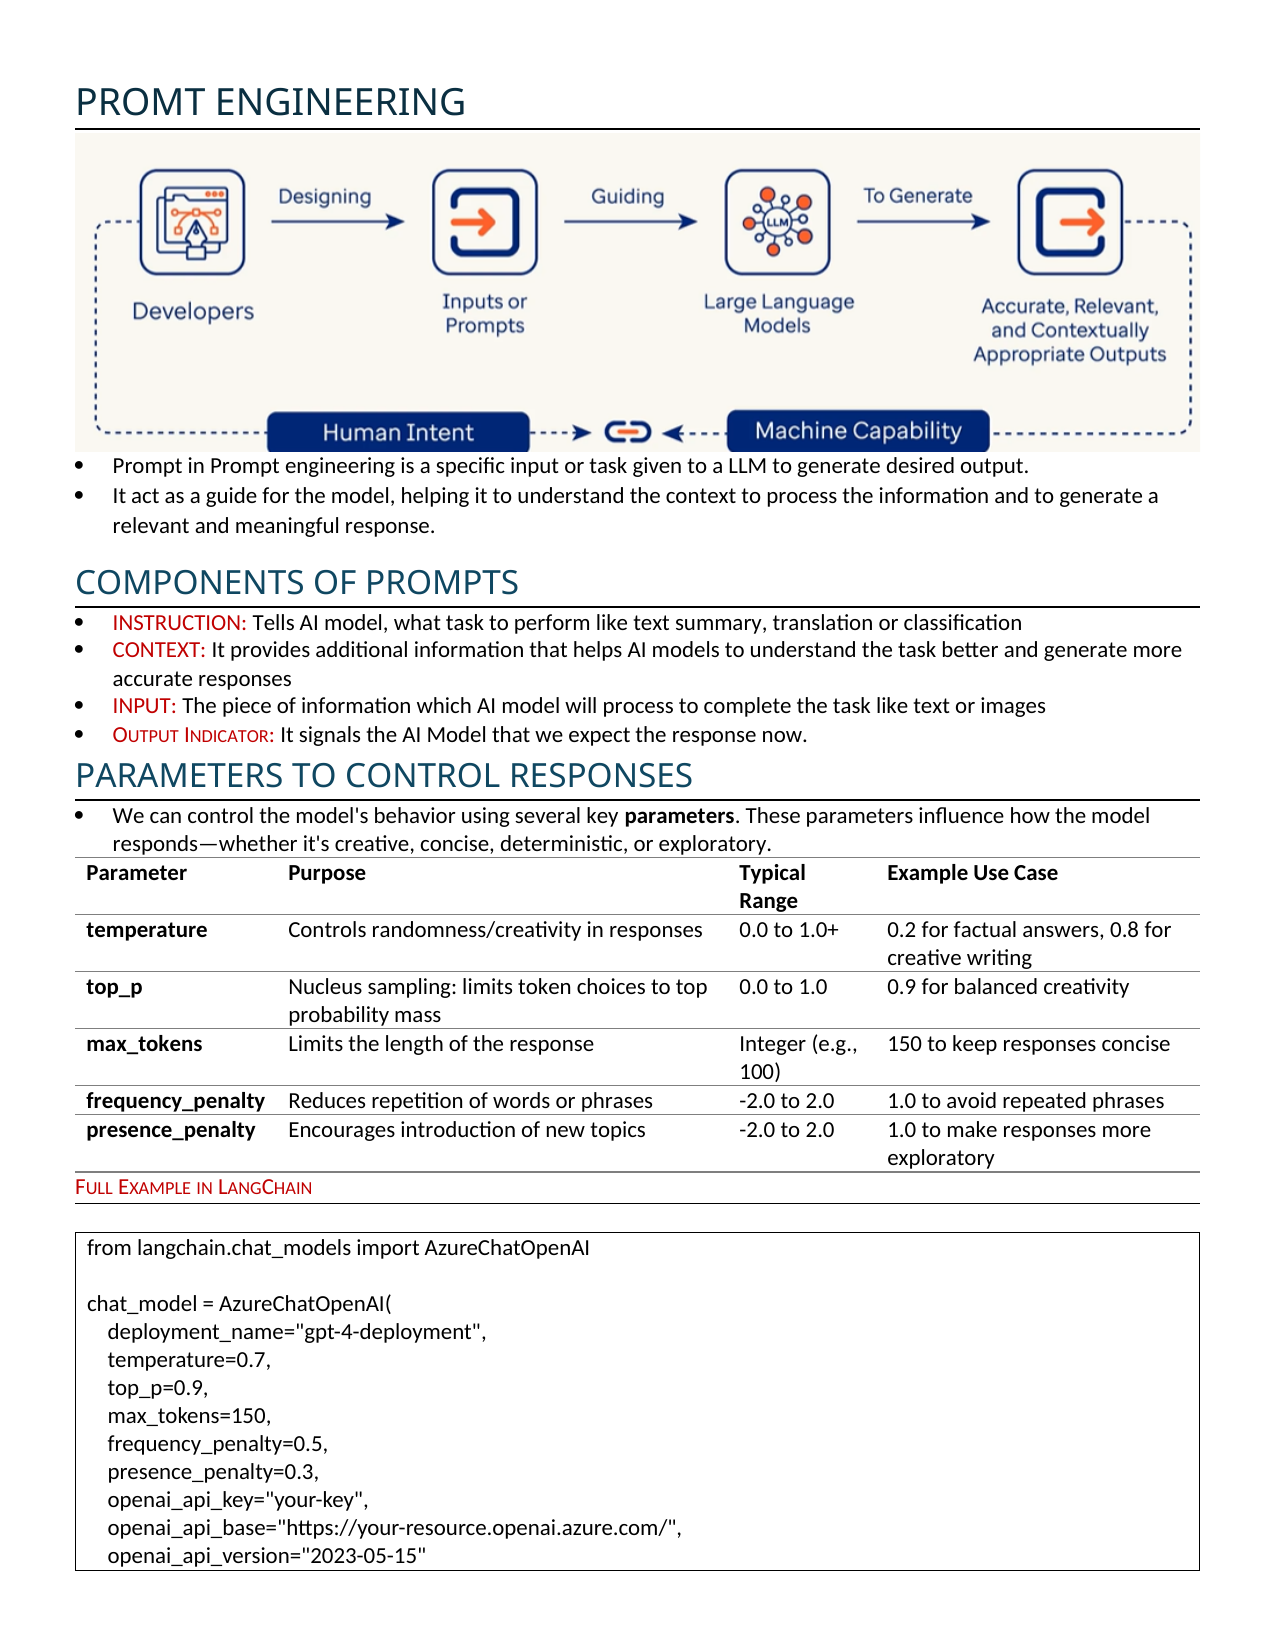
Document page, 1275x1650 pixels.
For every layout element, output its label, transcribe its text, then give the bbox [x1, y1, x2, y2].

subtitle COMPONENTS OF PROMPTS [75, 558, 1200, 606]
table_cell Limits the length of the response [277, 1029, 728, 1085]
subtitle PROMT ENGINEERING [75, 75, 1200, 128]
table_cell Controls randomness/creativity in responses [277, 915, 728, 971]
table_cell top_p [75, 972, 277, 1028]
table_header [76, 1233, 1199, 1569]
table_cell 0.0 to 1.0 [728, 972, 876, 1028]
list INPUT: The piece of information which AI model will process to complete the task like text or images [75, 692, 1200, 720]
table_cell -2.0 to 2.0 [728, 1115, 876, 1171]
subtitle PARAMETERS TO CONTROL RESPONSES [75, 752, 1200, 799]
list We can control the model's behavior using several key parameters. These parameters influence how the model responds—whether it's creative, concise, deterministic, or exploratory. [75, 801, 1200, 857]
table_header Typical Range [728, 858, 876, 914]
list CONTEXT: It provides additional information that helps AI models to understand the task better and generate more accurate responses [75, 636, 1200, 692]
table_cell Encourages introduction of new topics [277, 1115, 728, 1171]
table_cell 0.0 to 1.0+ [728, 915, 876, 971]
table_cell 1.0 to avoid repeated phrases [876, 1086, 1200, 1114]
list INSTRUCTION: Tells AI model, what task to perform like text summary, translation or classification [75, 608, 1200, 636]
table_header Parameter [75, 858, 277, 914]
table_cell Reduces repetition of words or phrases [277, 1086, 728, 1114]
table_header Purpose [277, 858, 728, 914]
picture [75, 133, 1200, 452]
table_cell 1.0 to make responses more exploratory [876, 1115, 1200, 1171]
table_cell 0.9 for balanced creativity [876, 972, 1200, 1028]
table_cell max_tokens [75, 1029, 277, 1085]
table_cell frequency_penalty [75, 1086, 277, 1114]
table_cell 0.2 for factual answers, 0.8 for creative writing [876, 915, 1200, 971]
table_cell presence_penalty [75, 1115, 277, 1171]
list Prompt in Prompt engineering is a specific input or task given to a LLM to generate desired output. [75, 452, 1200, 479]
table_cell Nucleus sampling: limits token choices to top probability mass [277, 972, 728, 1028]
list It act as a guide for the model, helping it to understand the context to process the information and to generate a relevant and meaningful response. [75, 481, 1200, 540]
table_cell 150 to keep responses concise [876, 1029, 1200, 1085]
text Full Example in LangChain [75, 1173, 1200, 1203]
table_cell temperature [75, 915, 277, 971]
table_cell -2.0 to 2.0 [728, 1086, 876, 1114]
list Output Indicator: It signals the AI Model that we expect the response now. [75, 720, 1200, 748]
table_header Example Use Case [876, 858, 1200, 914]
table_cell Integer (e.g., 100) [728, 1029, 876, 1085]
